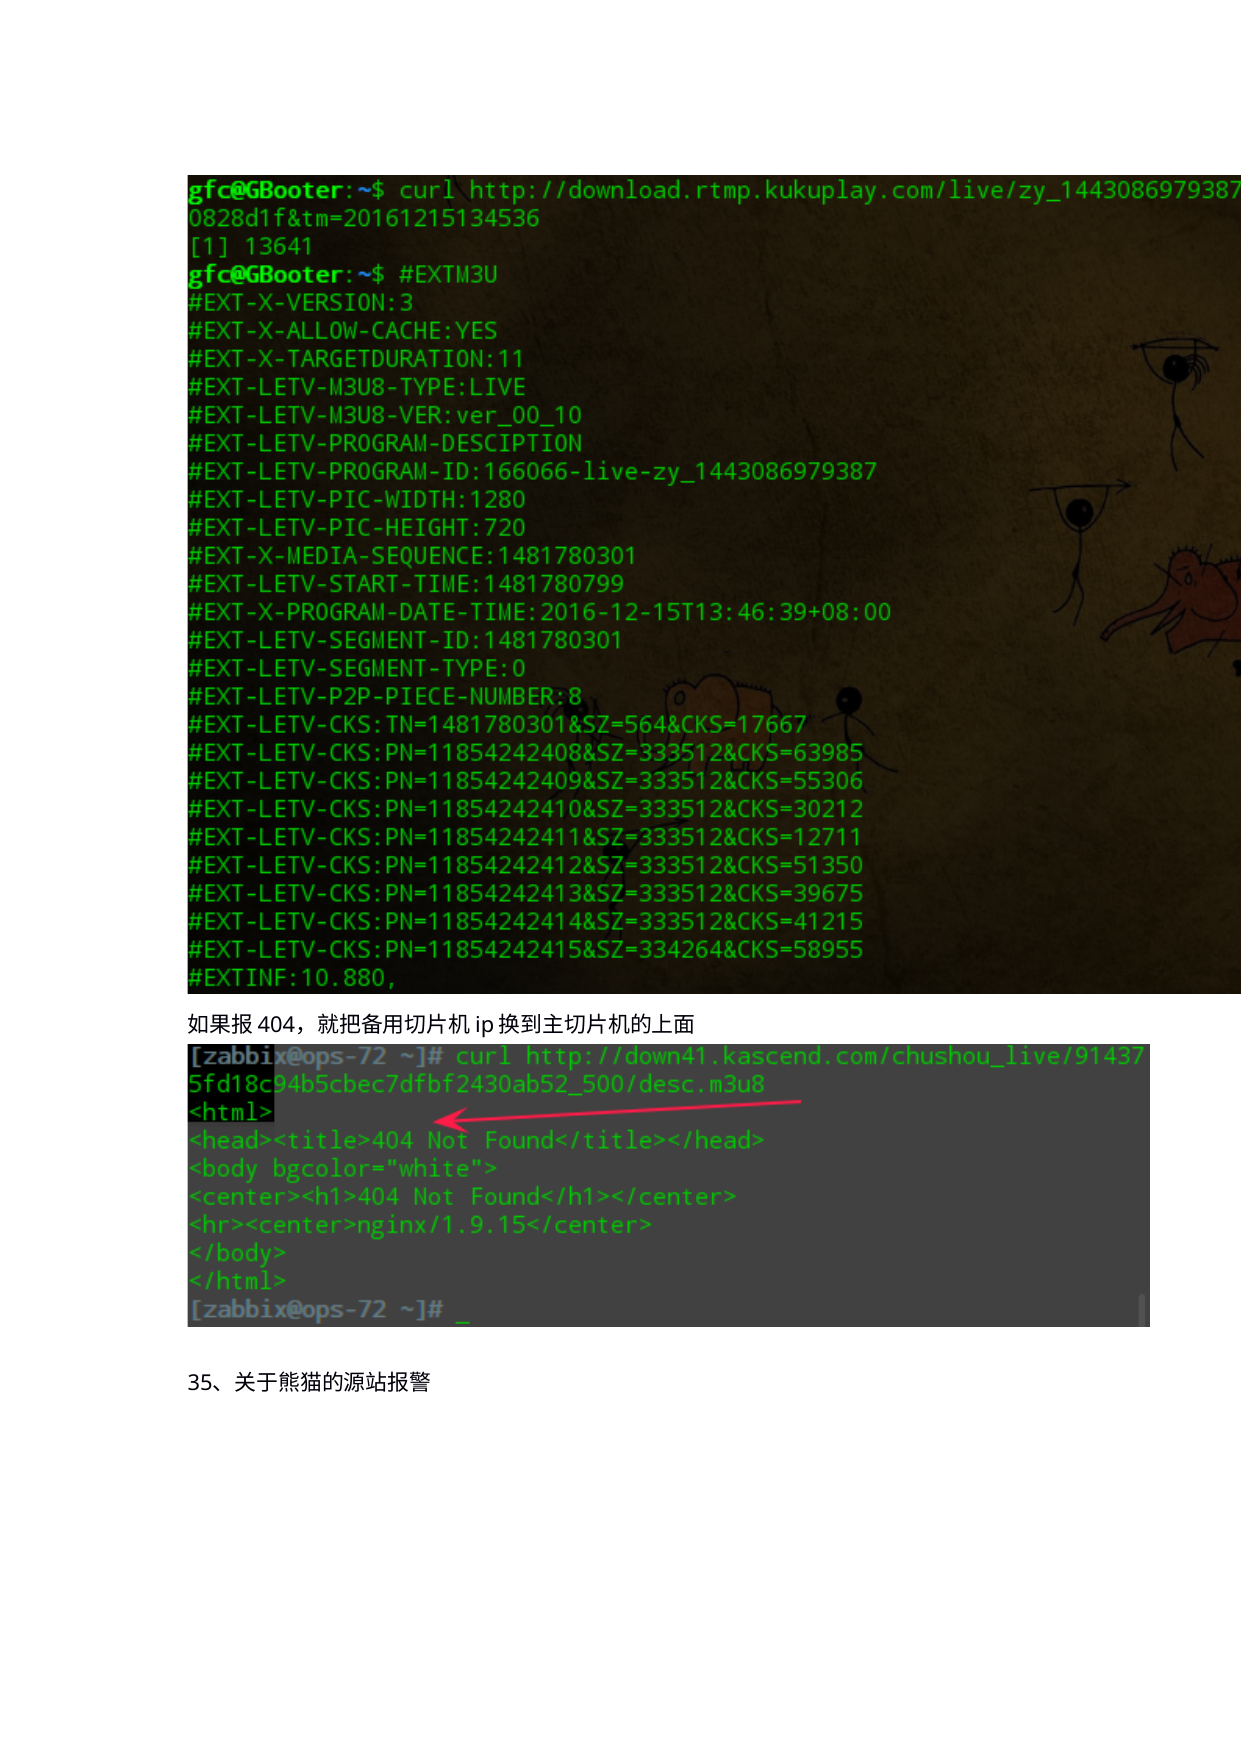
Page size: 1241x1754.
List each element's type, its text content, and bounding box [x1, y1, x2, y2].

picture [187, 175, 1241, 994]
picture [187, 1044, 1150, 1327]
list 关于熊猫的源站报警 [187, 1364, 1053, 1397]
list 如果报404，就把备用切片机 ip换到主切片机的上面 [187, 1007, 1053, 1039]
